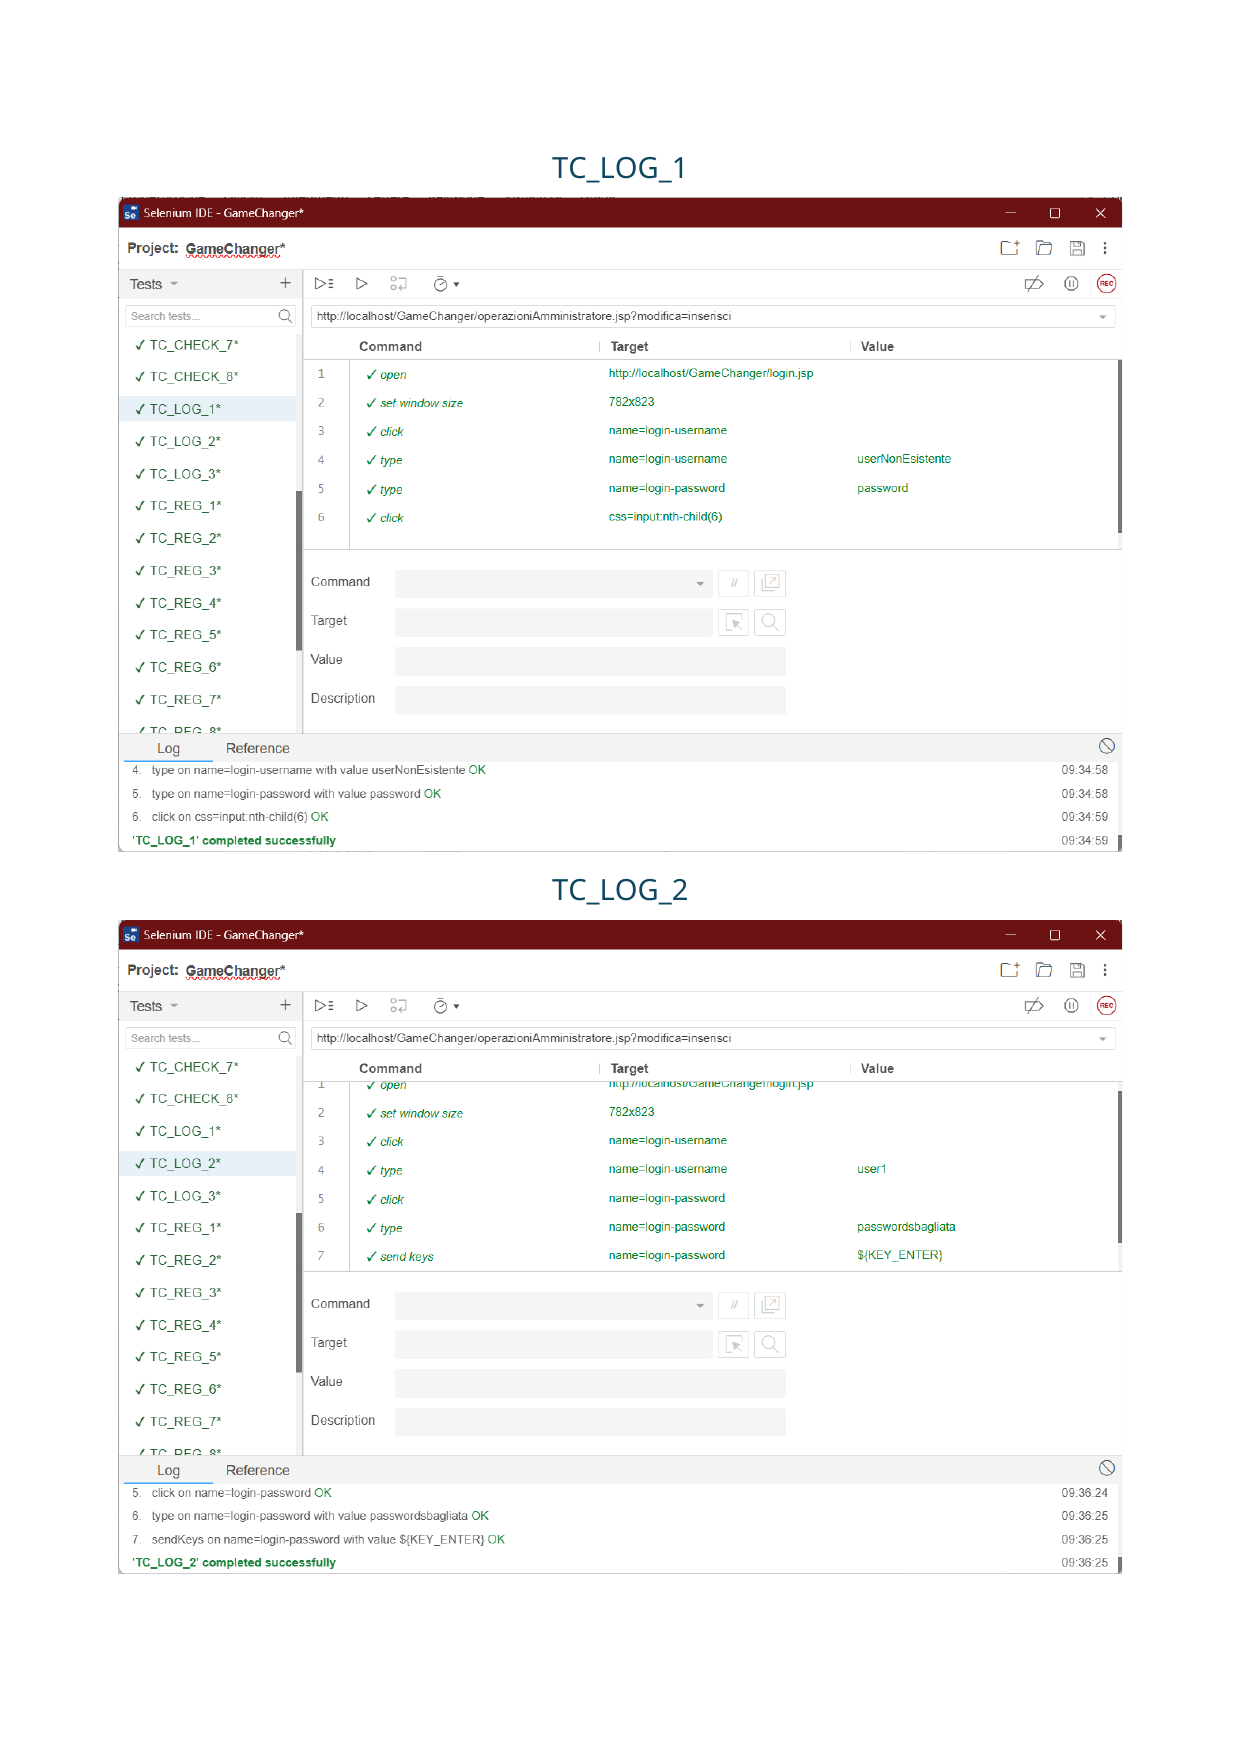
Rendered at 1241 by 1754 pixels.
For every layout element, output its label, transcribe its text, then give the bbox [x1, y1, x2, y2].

subtitle TC_LOG_1 [118, 148, 1122, 187]
subtitle TC_LOG_2 [118, 870, 1122, 909]
picture [118, 197, 1123, 852]
picture [118, 920, 1123, 1574]
